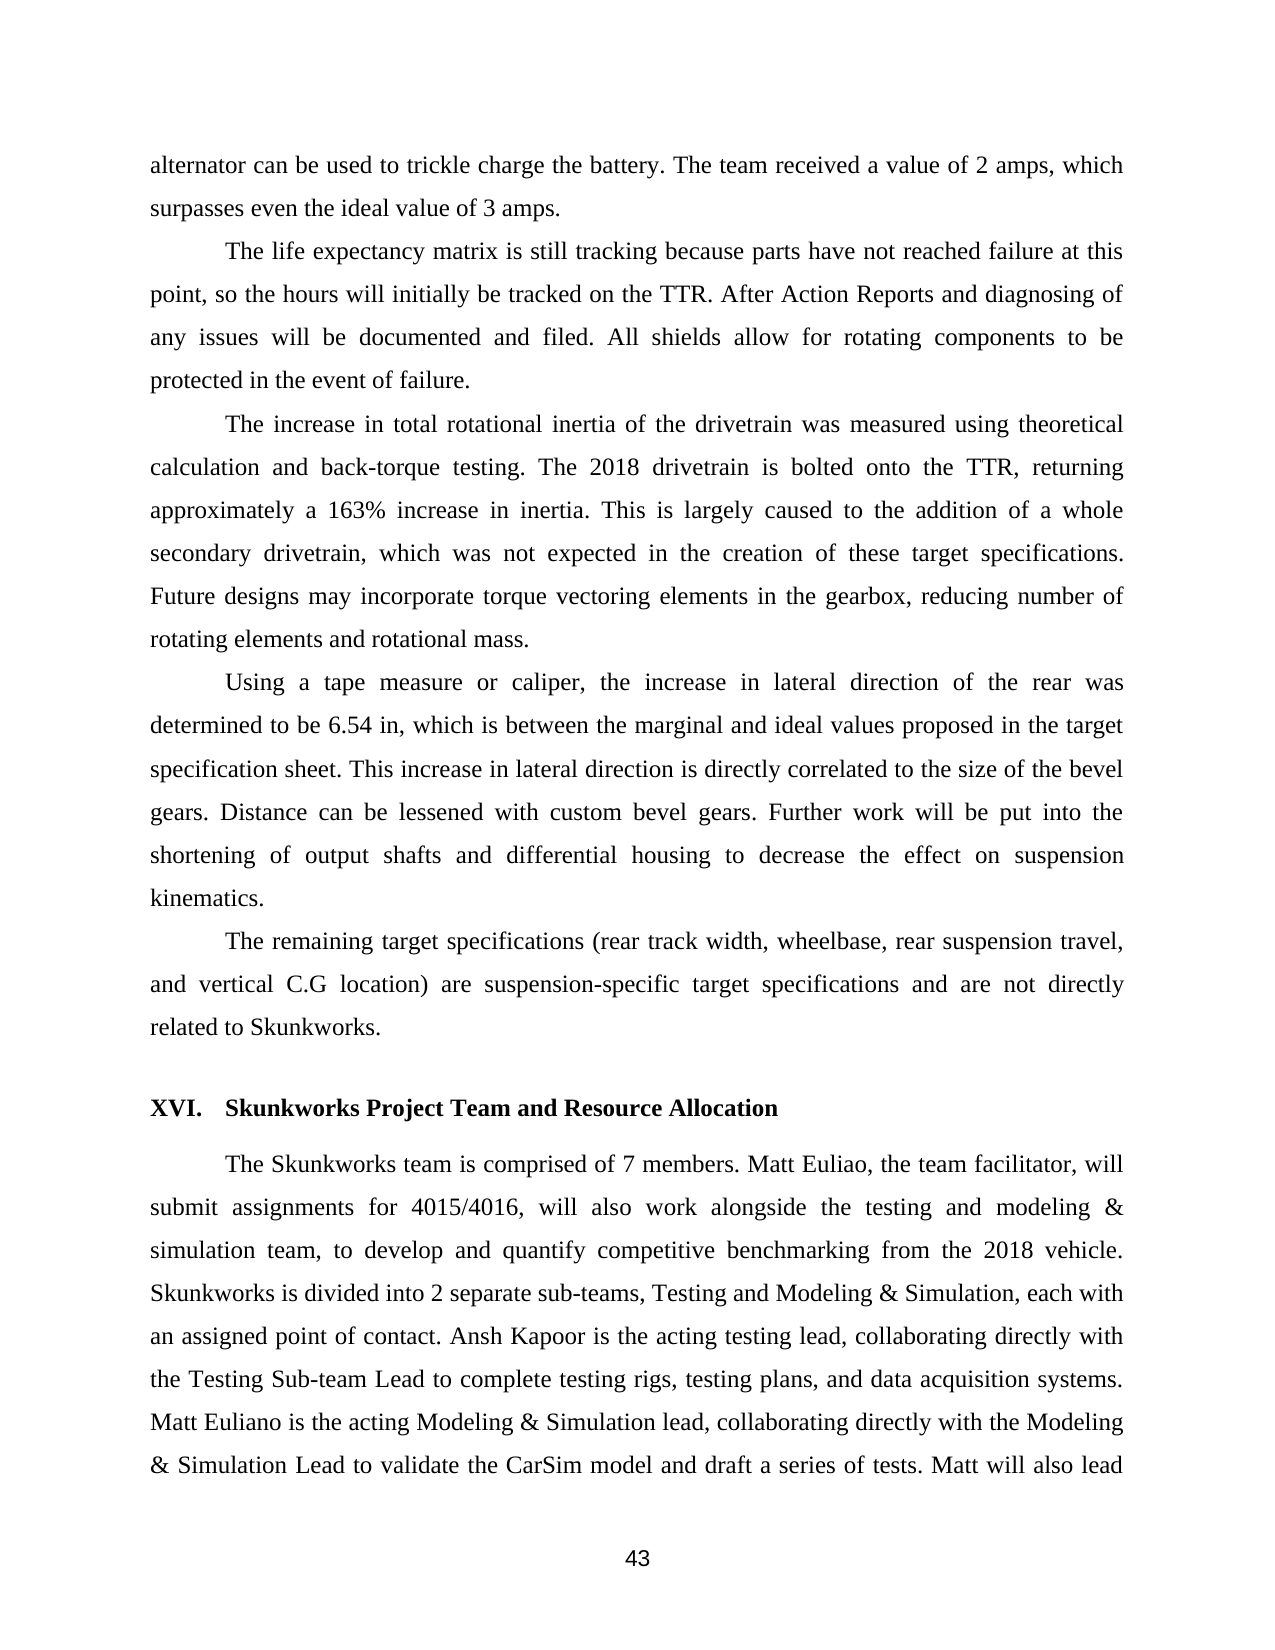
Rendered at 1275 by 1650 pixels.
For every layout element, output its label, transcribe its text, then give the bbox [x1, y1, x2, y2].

subtitle XVI. Skunkworks Project Team and Resource Allocation [150, 1093, 1125, 1122]
text The remaining target specifications (rear track width, wheelbase, rear suspension travel, and vertical C.G location) are suspension-specific target specifications and are not directly related to Skunkworks. [150, 926, 1125, 1041]
text The increase in total rotational inertia of the drivetrain was measured using theoretical calculation and back-torque testing. The 2018 drivetrain is bolted onto the TTR, returning approximately a 163% increase in inertia. This is largely caused to the addition of a whole secondary drivetrain, which was not expected in the creation of these target specifications. Future designs may incorporate torque vectoring elements in the gearbox, reducing number of rotating elements and rotational mass. [150, 409, 1125, 653]
text Using a tape measure or caliper, the increase in lateral direction of the rear was determined to be 6.54 in, which is between the marginal and ideal values proposed in the target specification sheet. This increase in lateral direction is directly correlated to the size of the bevel gears. Distance can be lessened with custom bevel gears. Further work will be put into the shortening of output shafts and differential housing to decrease the effect on suspension kinematics. [150, 667, 1125, 912]
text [150, 150, 1125, 222]
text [150, 1149, 1125, 1479]
text The life expectancy matrix is still tracking because parts have not reached failure at this point, so the hours will initially be tracked on the TTR. After Action Reports and diagnosing of any issues will be documented and filed. All shields allow for rotating components to be protected in the event of failure. [150, 236, 1125, 394]
